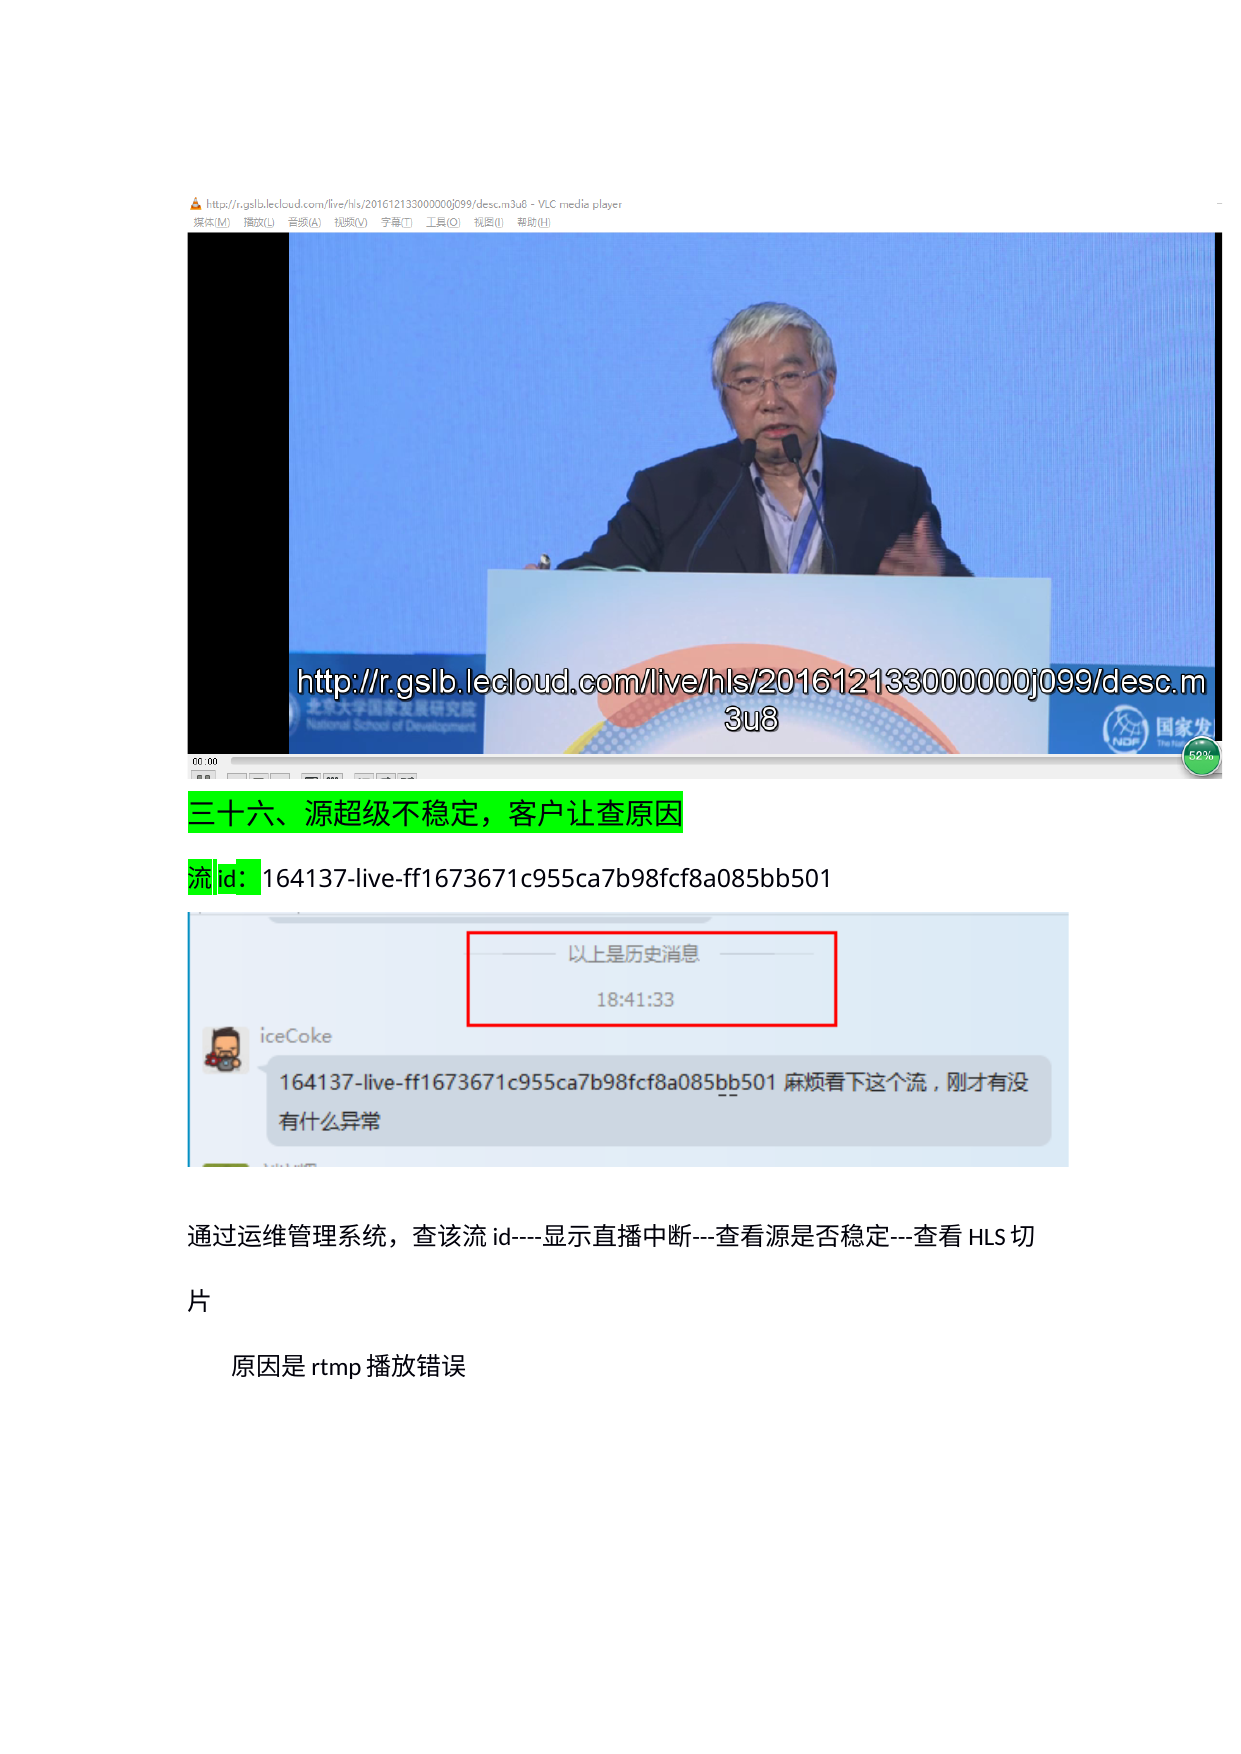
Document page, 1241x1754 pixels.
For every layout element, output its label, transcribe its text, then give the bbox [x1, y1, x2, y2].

text 通过运维管理系统，查该流id----显示直播中断---查看源是否稳定---查看HLS切片 [187, 1202, 1053, 1332]
picture [187, 195, 1223, 779]
text 三十六、源超级不稳定，客户让查原因 [187, 779, 1053, 844]
text 原因是rtmp播放错误 [187, 1332, 1053, 1397]
text 流id：164137-live-ff1673671c955ca7b98fcf8a085bb501 [187, 844, 1053, 909]
picture [190, 912, 1069, 1167]
